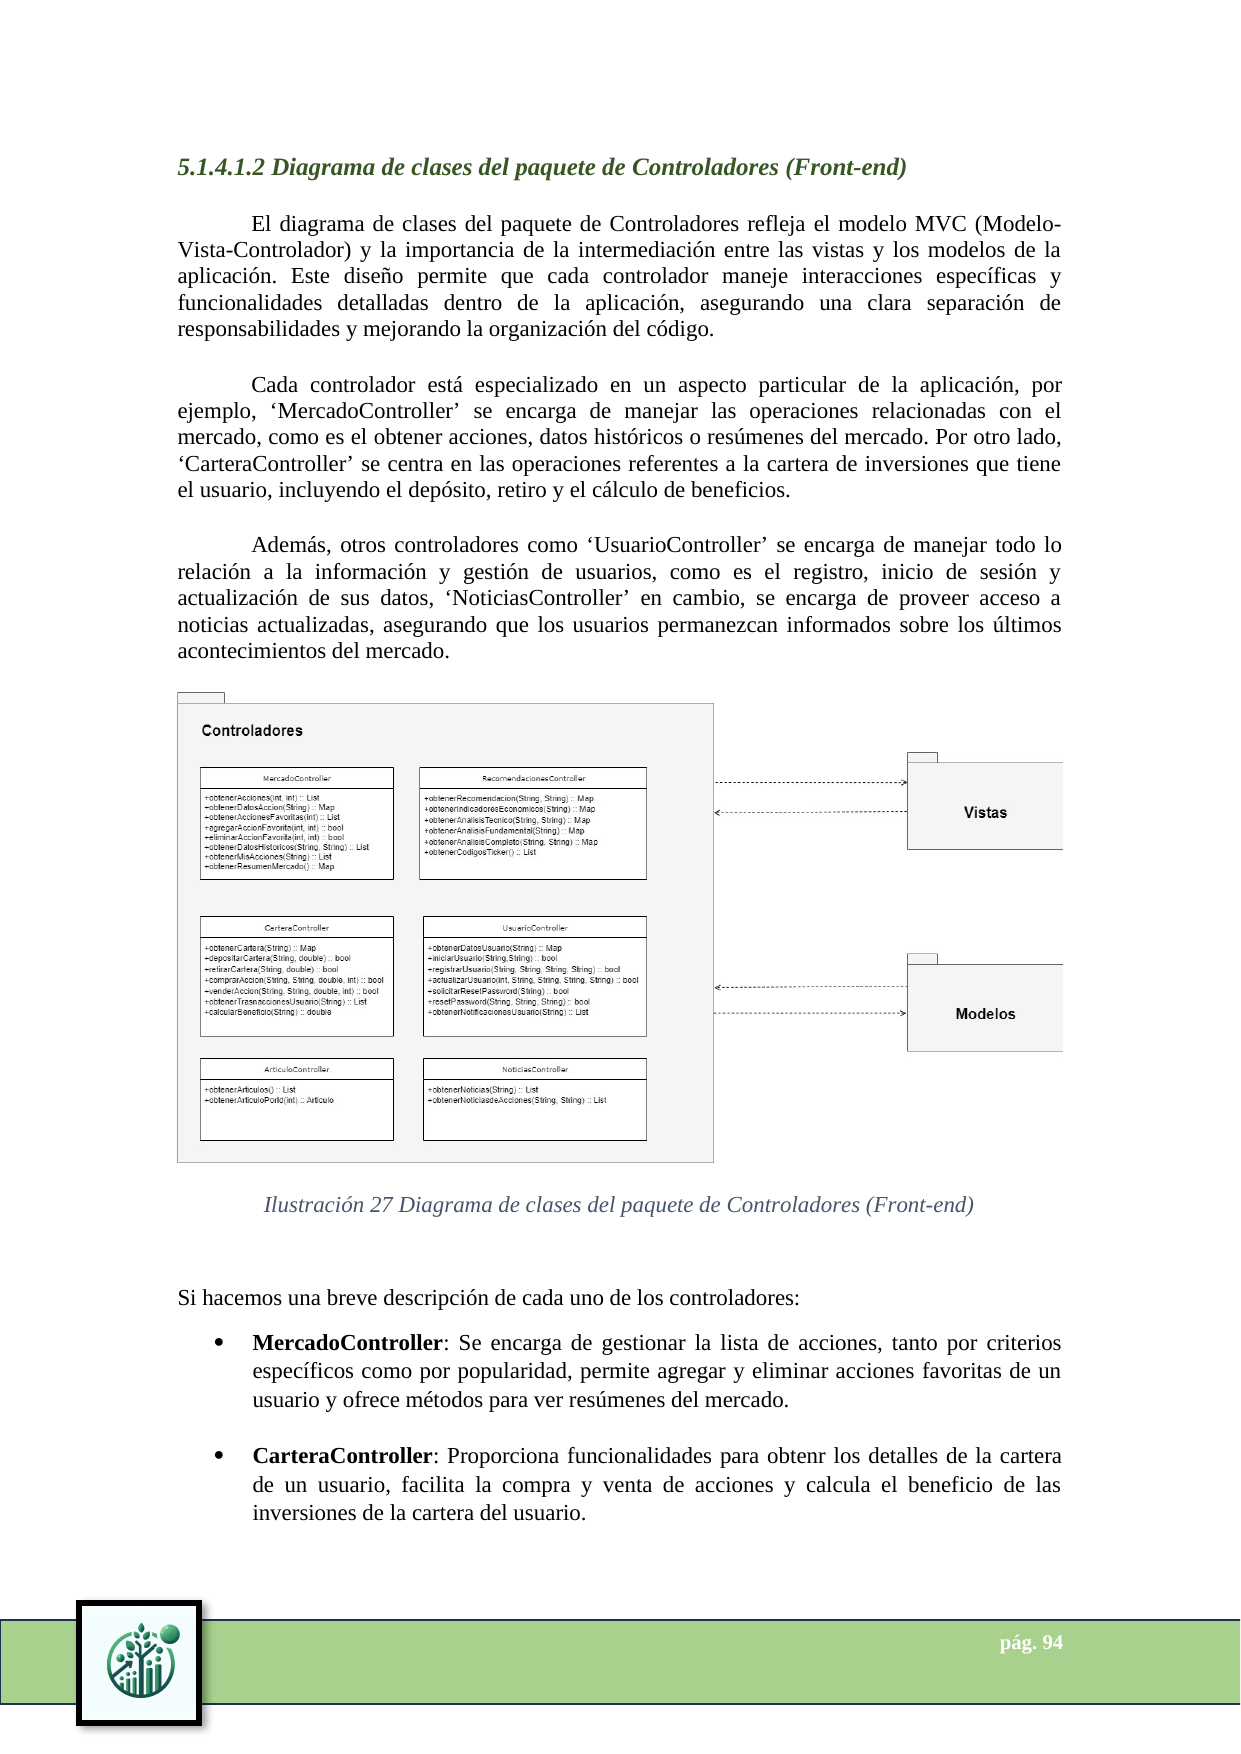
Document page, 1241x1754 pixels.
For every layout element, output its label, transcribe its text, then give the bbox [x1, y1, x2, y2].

picture [82, 1606, 196, 1720]
text Si hacemos una breve descripción de cada uno de los controladores: [177, 1284, 1063, 1310]
text Además, otros controladores como ‘UsuarioController’ se encarga de manejar todo lo relación a la información y gestión de usuarios, como es el registro, inicio de sesión y actualización de sus datos, ‘NoticiasController’ en cambio, se encarga de proveer acceso a noticias actualizadas, asegurando que los usuarios permanezcan informados sobre los últimos acontecimientos del mercado. [177, 532, 1063, 663]
text El diagrama de clases del paquete de Controladores refleja el modelo MVC (Modelo-Vista-Controlador) y la importancia de la intermediación entre las vistas y los modelos de la aplicación. Este diseño permite que cada controlador maneje interacciones específicas y funcionalidades detalladas dentro de la aplicación, asegurando una clara separación de responsabilidades y mejorando la organización del código. [177, 210, 1063, 341]
picture [177, 692, 1063, 1163]
list CarteraController: Proporciona funcionalidades para obtenr los detalles de la cartera de un usuario, facilita la compra y venta de acciones y calcula el beneficio de las inversiones de la cartera del usuario. [215, 1442, 1063, 1526]
subtitle 5.1.4.1.2 Diagrama de clases del paquete de Controladores (Front-end) [177, 152, 1063, 181]
text Ilustración 27 Diagrama de clases del paquete de Controladores (Front-end) [177, 1191, 1063, 1218]
text Cada controlador está especializado en un aspecto particular de la aplicación, por ejemplo, ‘MercadoController’ se encarga de manejar las operaciones relacionadas con el mercado, como es el obtener acciones, datos históricos o resúmenes del mercado. Por otro lado, ‘CarteraController’ se centra en las operaciones referentes a la cartera de inversiones que tiene el usuario, incluyendo el depósito, retiro y el cálculo de beneficios. [177, 371, 1063, 502]
list MercadoController: Se encarga de gestionar la lista de acciones, tanto por criterios específicos como por popularidad, permite agregar y eliminar acciones favoritas de un usuario y ofrece métodos para ver resúmenes del mercado. [215, 1329, 1063, 1412]
